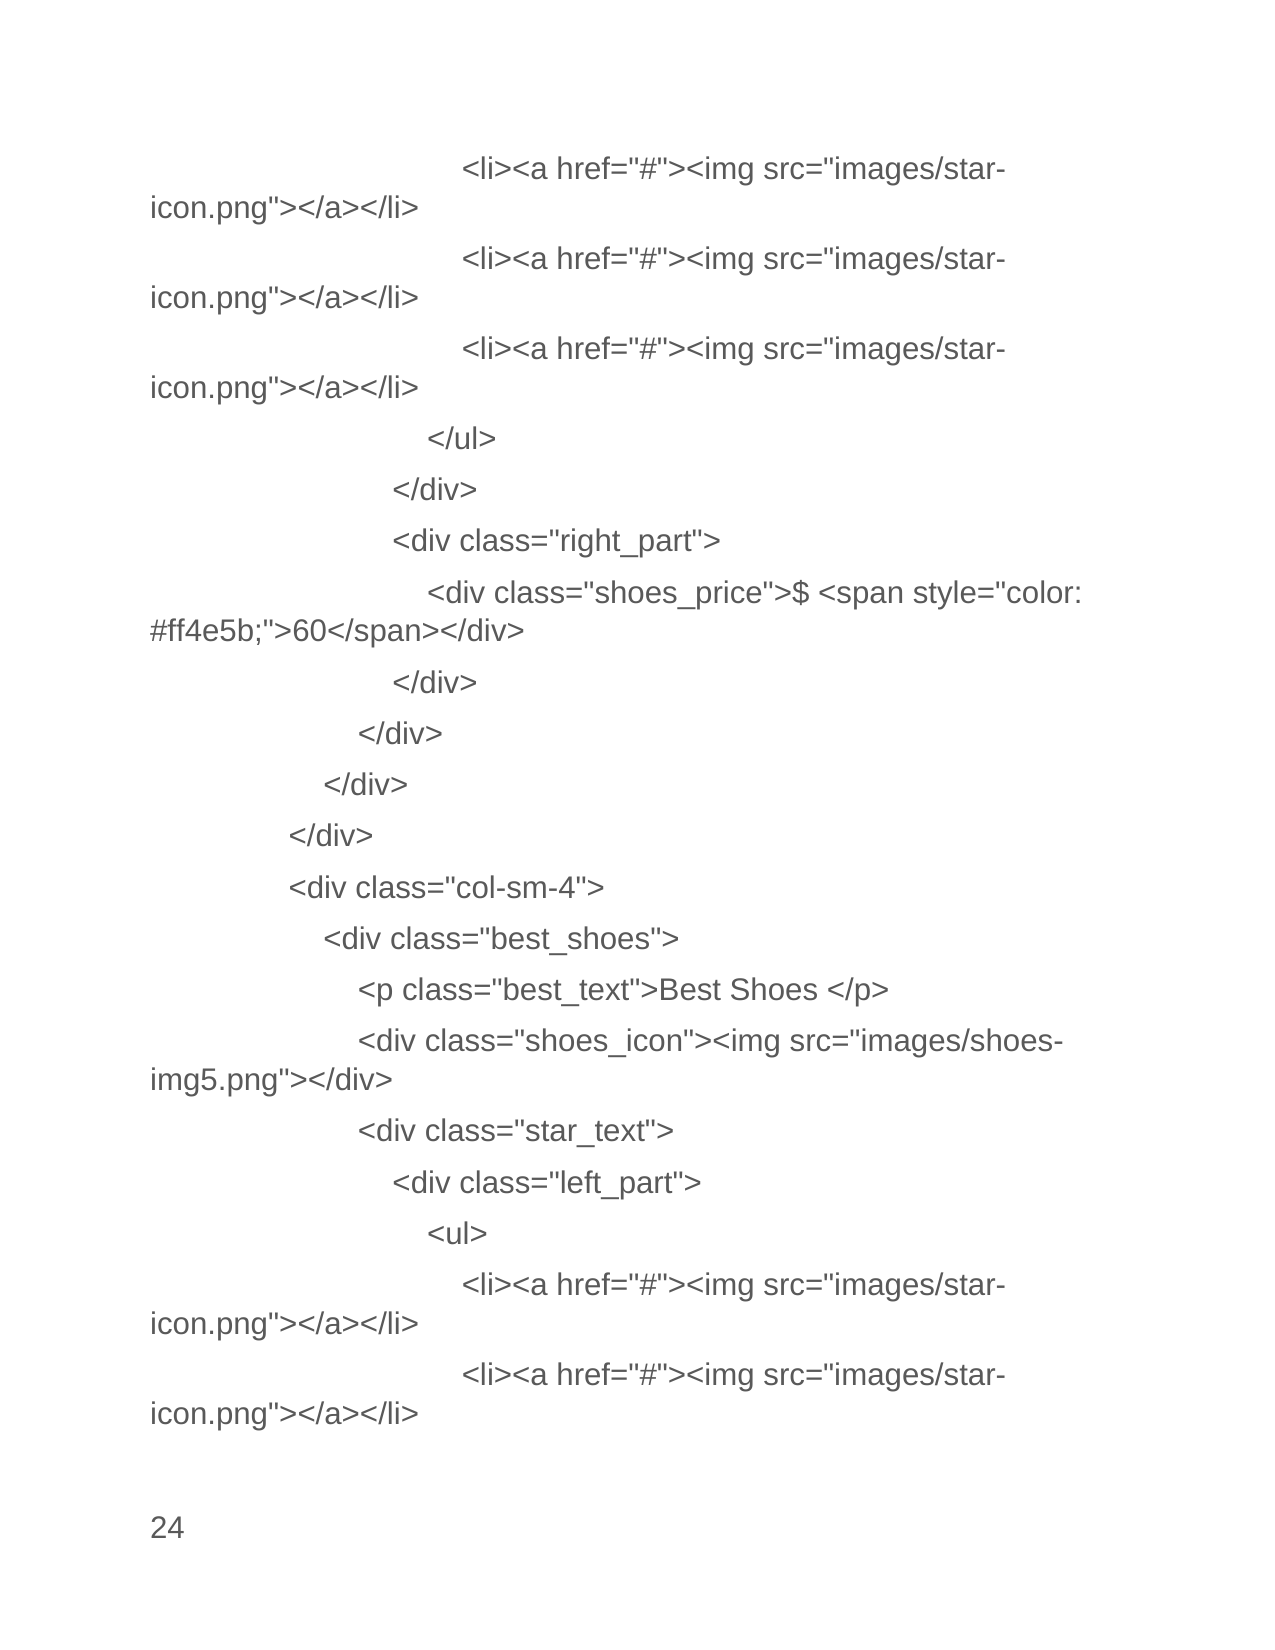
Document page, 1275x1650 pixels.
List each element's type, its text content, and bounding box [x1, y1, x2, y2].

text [150, 150, 1125, 225]
text <div class="col-sm-4"> [150, 869, 1125, 905]
text </div> [150, 664, 1125, 700]
text <div class="star_text"> [150, 1112, 1125, 1148]
text <p class="best_text">Best Shoes </p> [150, 971, 1125, 1007]
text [150, 1356, 1125, 1431]
text <div class="left_part"> [150, 1164, 1125, 1200]
text </div> [150, 715, 1125, 751]
text <div class="best_shoes"> [150, 920, 1125, 956]
text <div class="shoes_price">$ <span style="color: #ff4e5b;">60</span></div> [150, 574, 1125, 648]
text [150, 240, 1125, 315]
text </div> [150, 817, 1125, 853]
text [150, 330, 1125, 405]
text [150, 1266, 1125, 1341]
text </div> [150, 471, 1125, 507]
text <div class="right_part"> [150, 522, 1125, 558]
text </ul> [150, 420, 1125, 456]
text <div class="shoes_icon"><img src="images/shoes-img5.png"></div> [150, 1022, 1125, 1097]
text </div> [150, 766, 1125, 802]
text <ul> [150, 1215, 1125, 1251]
